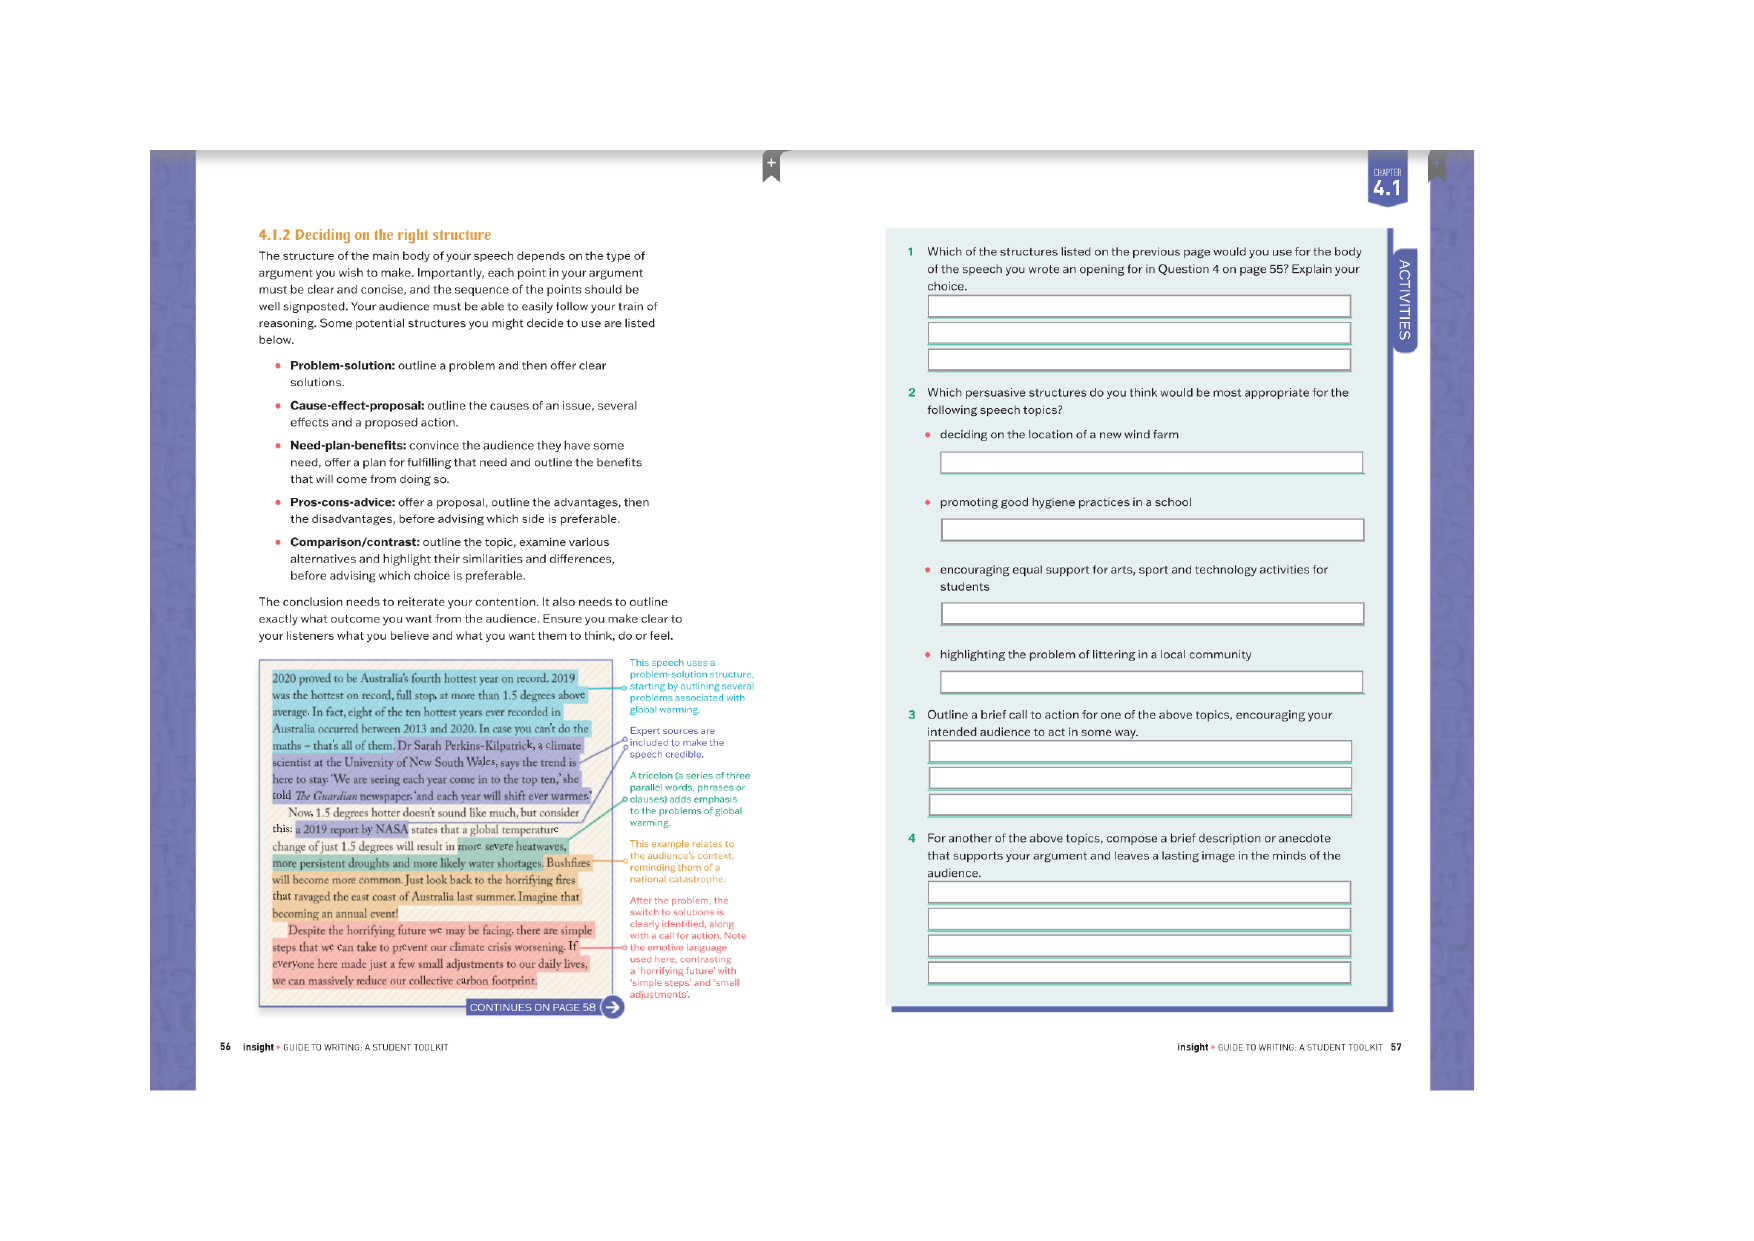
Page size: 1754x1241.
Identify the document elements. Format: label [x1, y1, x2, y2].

picture [150, 150, 1475, 1091]
